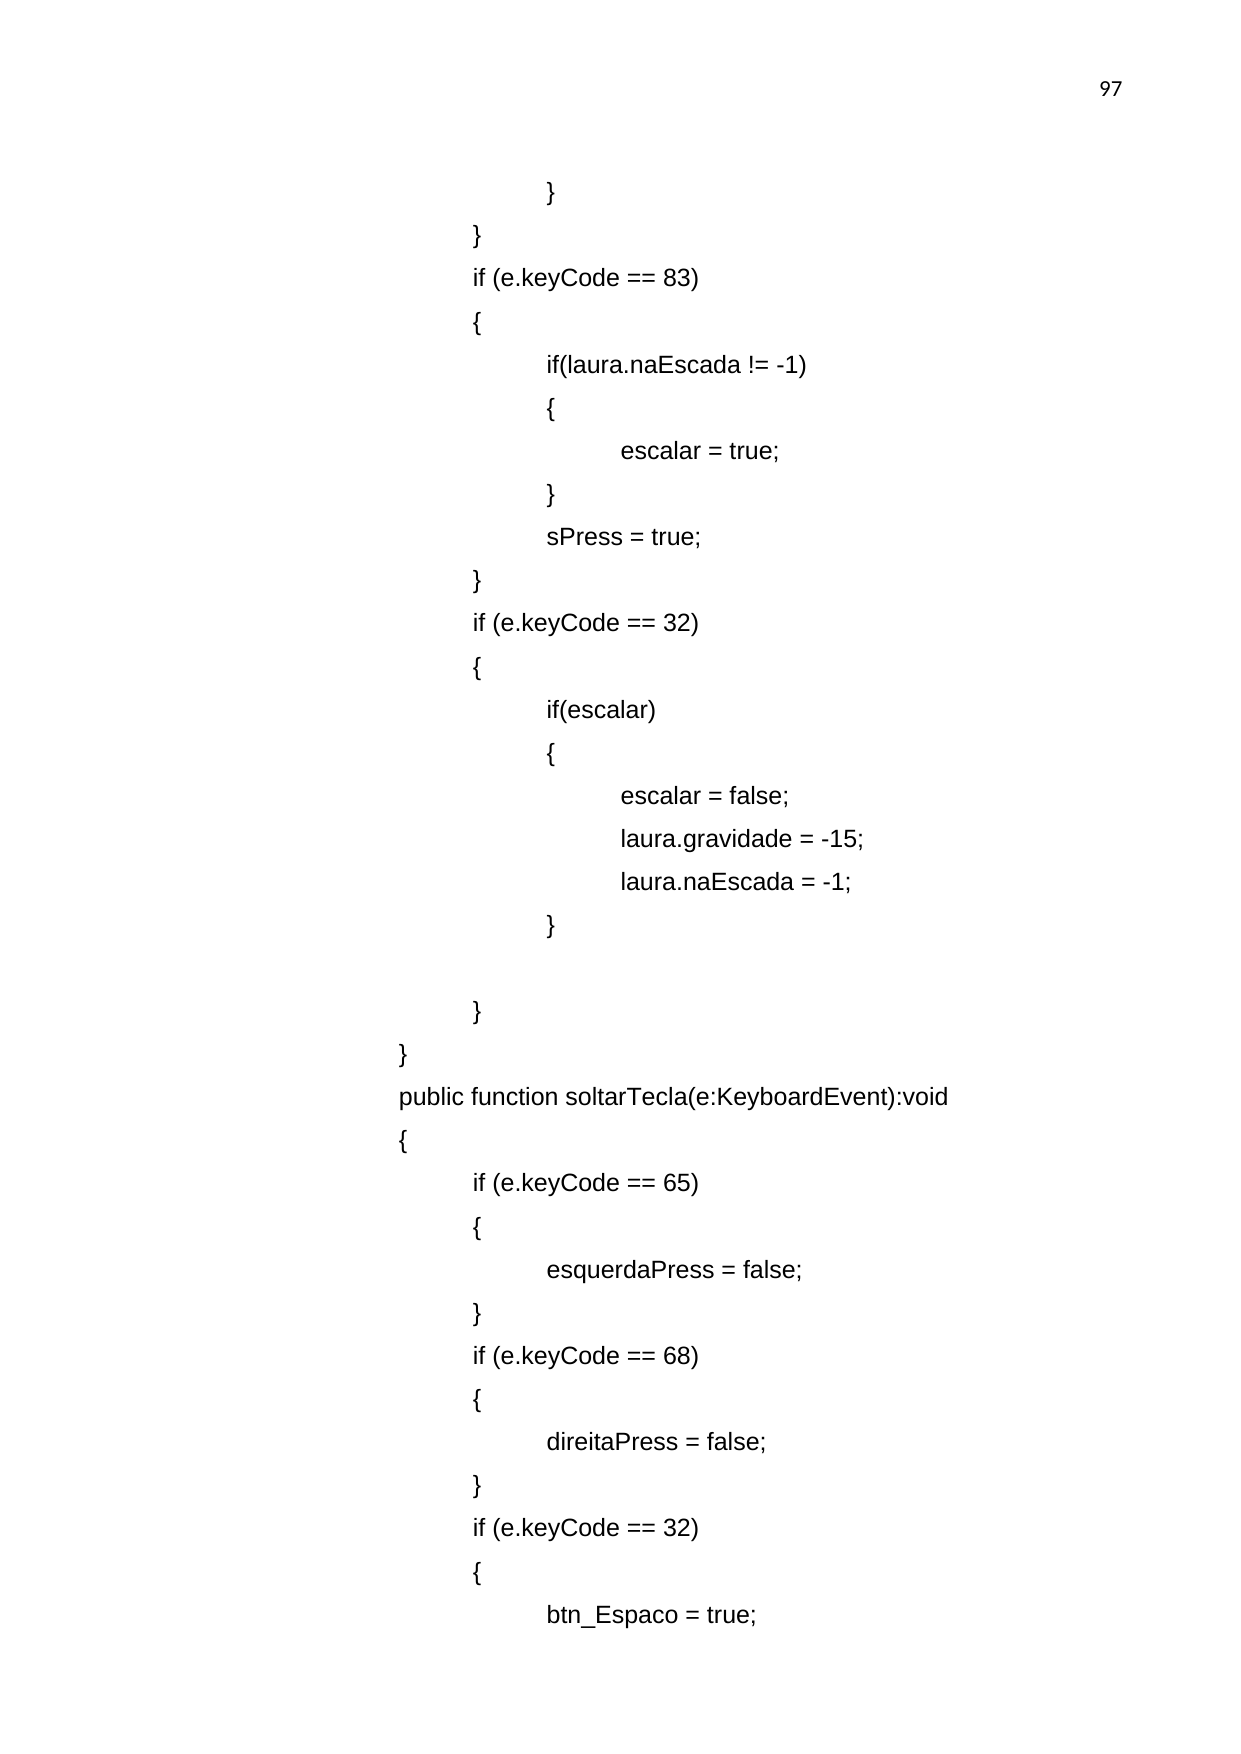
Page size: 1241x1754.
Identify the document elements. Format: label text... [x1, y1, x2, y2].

text { [177, 1556, 1122, 1585]
text } [177, 1470, 1122, 1499]
text { [177, 652, 1122, 680]
text { [177, 1384, 1122, 1413]
text { [177, 1211, 1122, 1240]
text esquerdaPress = false; [177, 1254, 1122, 1283]
text if (e.keyCode == 32) [177, 1513, 1122, 1542]
text { [177, 307, 1122, 335]
text public function soltarTecla(e:KeyboardEvent):void [177, 1082, 1122, 1111]
text { [177, 1125, 1122, 1154]
text } [177, 910, 1122, 939]
text direitaPress = false; [177, 1427, 1122, 1456]
text } [177, 565, 1122, 594]
text } [177, 479, 1122, 508]
text } [177, 996, 1122, 1024]
text } [177, 1039, 1122, 1068]
text } [177, 220, 1122, 249]
text if (e.keyCode == 83) [177, 263, 1122, 292]
text if (e.keyCode == 68) [177, 1341, 1122, 1369]
text } [177, 177, 1122, 206]
text } [177, 1298, 1122, 1326]
text escalar = true; [177, 436, 1122, 465]
text laura.naEscada = -1; [177, 867, 1122, 896]
text { [177, 393, 1122, 422]
text if(escalar) [177, 695, 1122, 723]
text sPress = true; [177, 522, 1122, 551]
text { [177, 738, 1122, 767]
text if (e.keyCode == 65) [177, 1168, 1122, 1197]
text btn_Espaco = true; [177, 1599, 1122, 1628]
text if(laura.naEscada != -1) [177, 350, 1122, 378]
text escalar = false; [177, 781, 1122, 810]
text if (e.keyCode == 32) [177, 608, 1122, 637]
text laura.gravidade = -15; [177, 824, 1122, 853]
